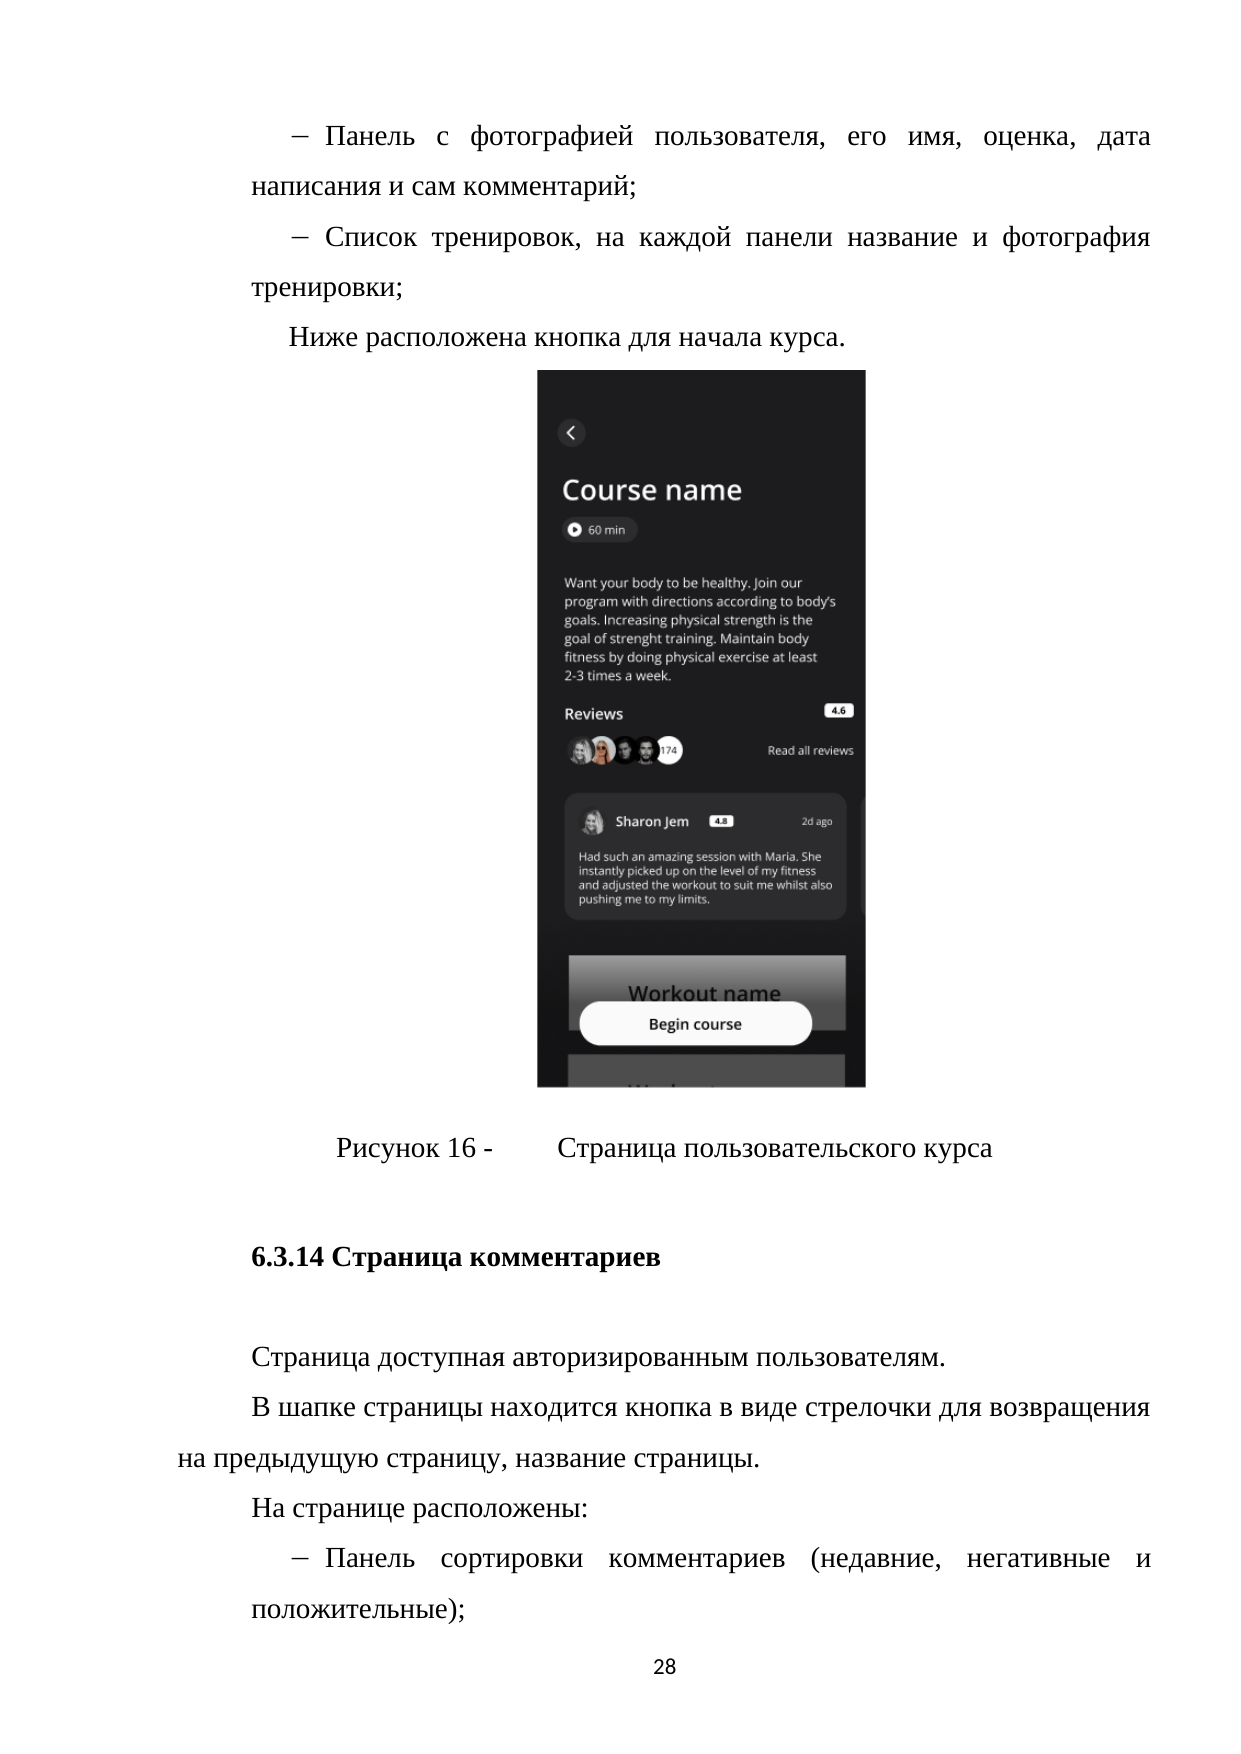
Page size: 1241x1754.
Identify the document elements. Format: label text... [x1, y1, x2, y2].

text Страница доступная авторизированным пользователям. [177, 1339, 1152, 1373]
text Список тренировок, на каждой панели название и фотография тренировки; [251, 219, 1152, 303]
text Панель сортировки комментариев (недавние, негативные и положительные); [251, 1541, 1152, 1624]
text В шапке страницы находится кнопка в виде стрелочки для возвращения на предыдущую страницу, название страницы. [177, 1389, 1152, 1473]
text Панель с фотографией пользователя, его имя, оценка, дата написания и сам комментарий; [251, 118, 1152, 202]
text Страница пользовательского курса [177, 1130, 1152, 1163]
picture [537, 370, 866, 1088]
list Ниже расположена кнопка для начала курса. [288, 319, 1152, 353]
text На странице расположены: [177, 1490, 1152, 1524]
text Страница комментариев [215, 1239, 1152, 1272]
